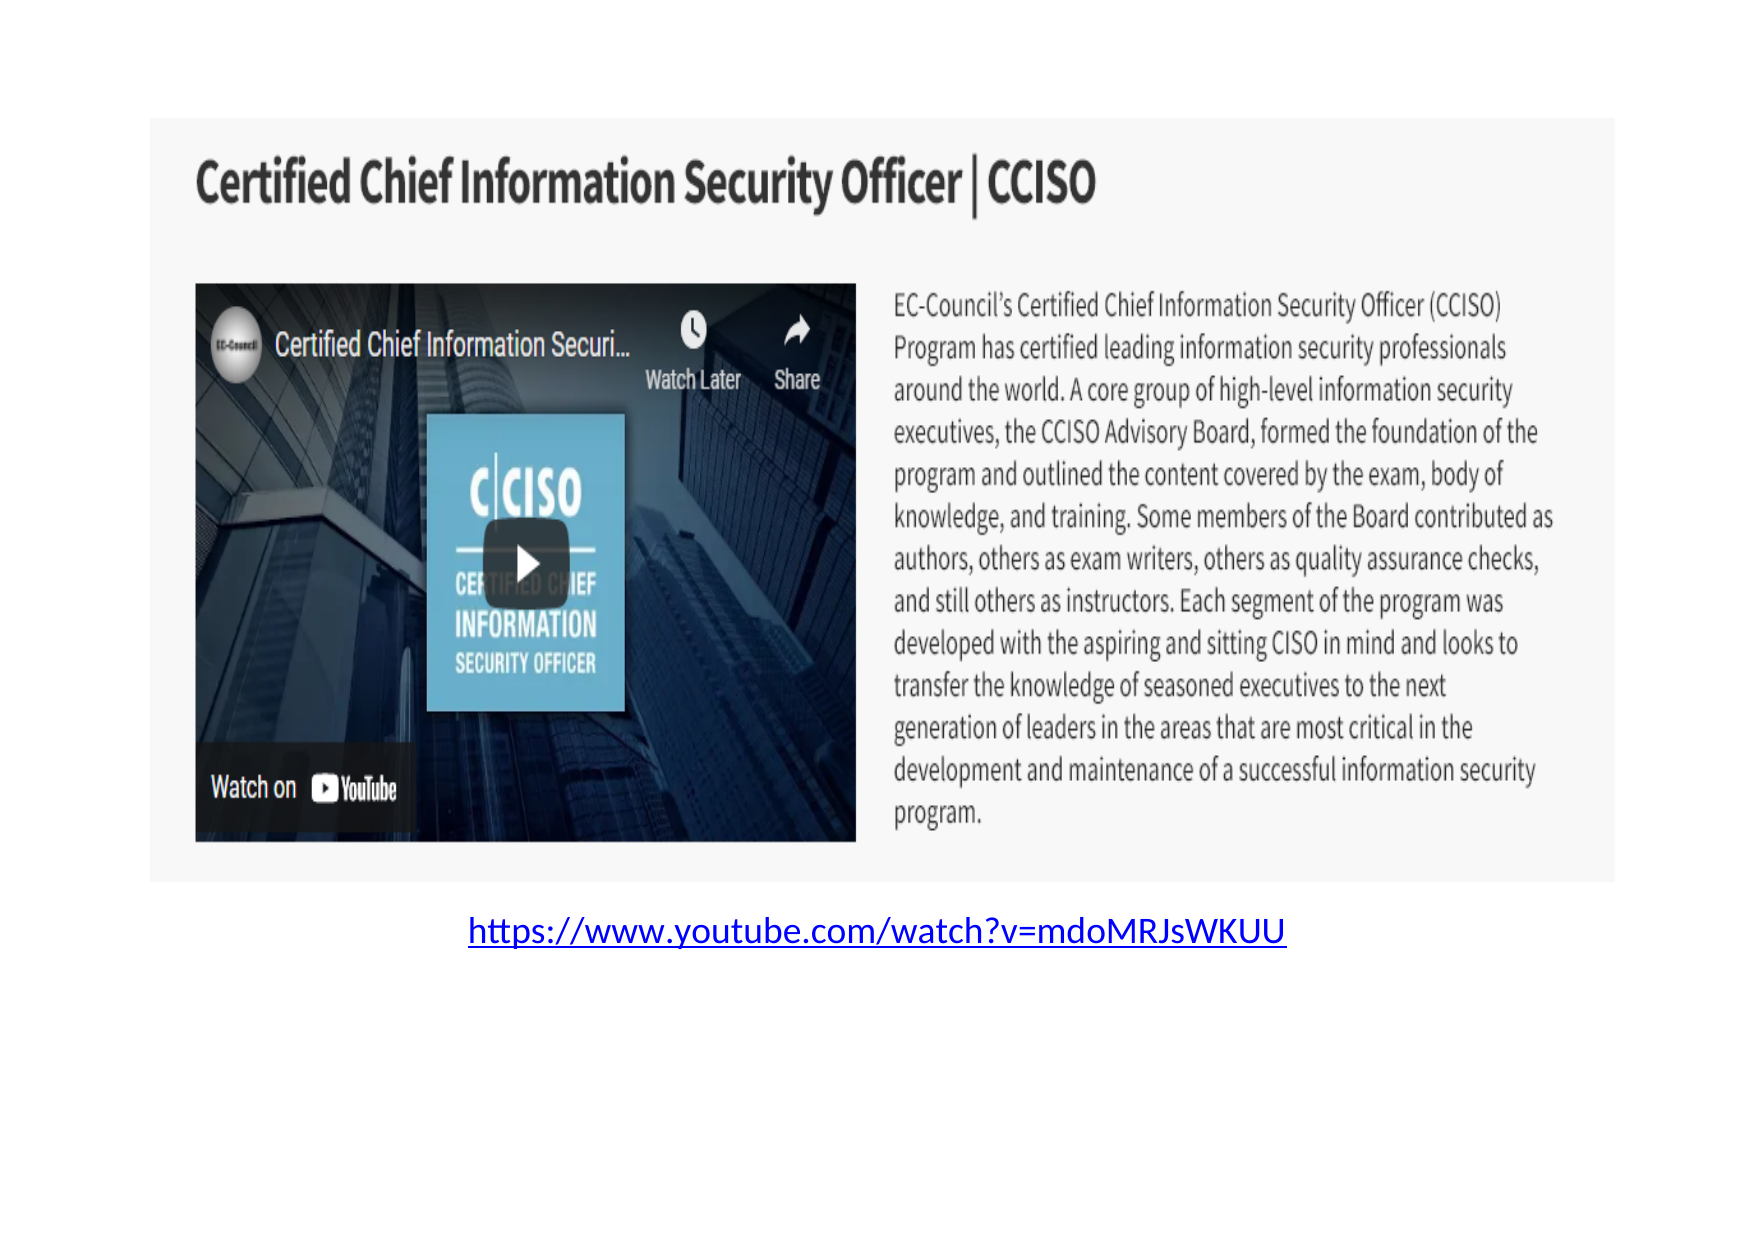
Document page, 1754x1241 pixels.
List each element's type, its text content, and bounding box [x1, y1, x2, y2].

picture [150, 118, 1615, 882]
text https://www.youtube.com/watch?v=mdoMRJsWKUU [150, 907, 1604, 952]
